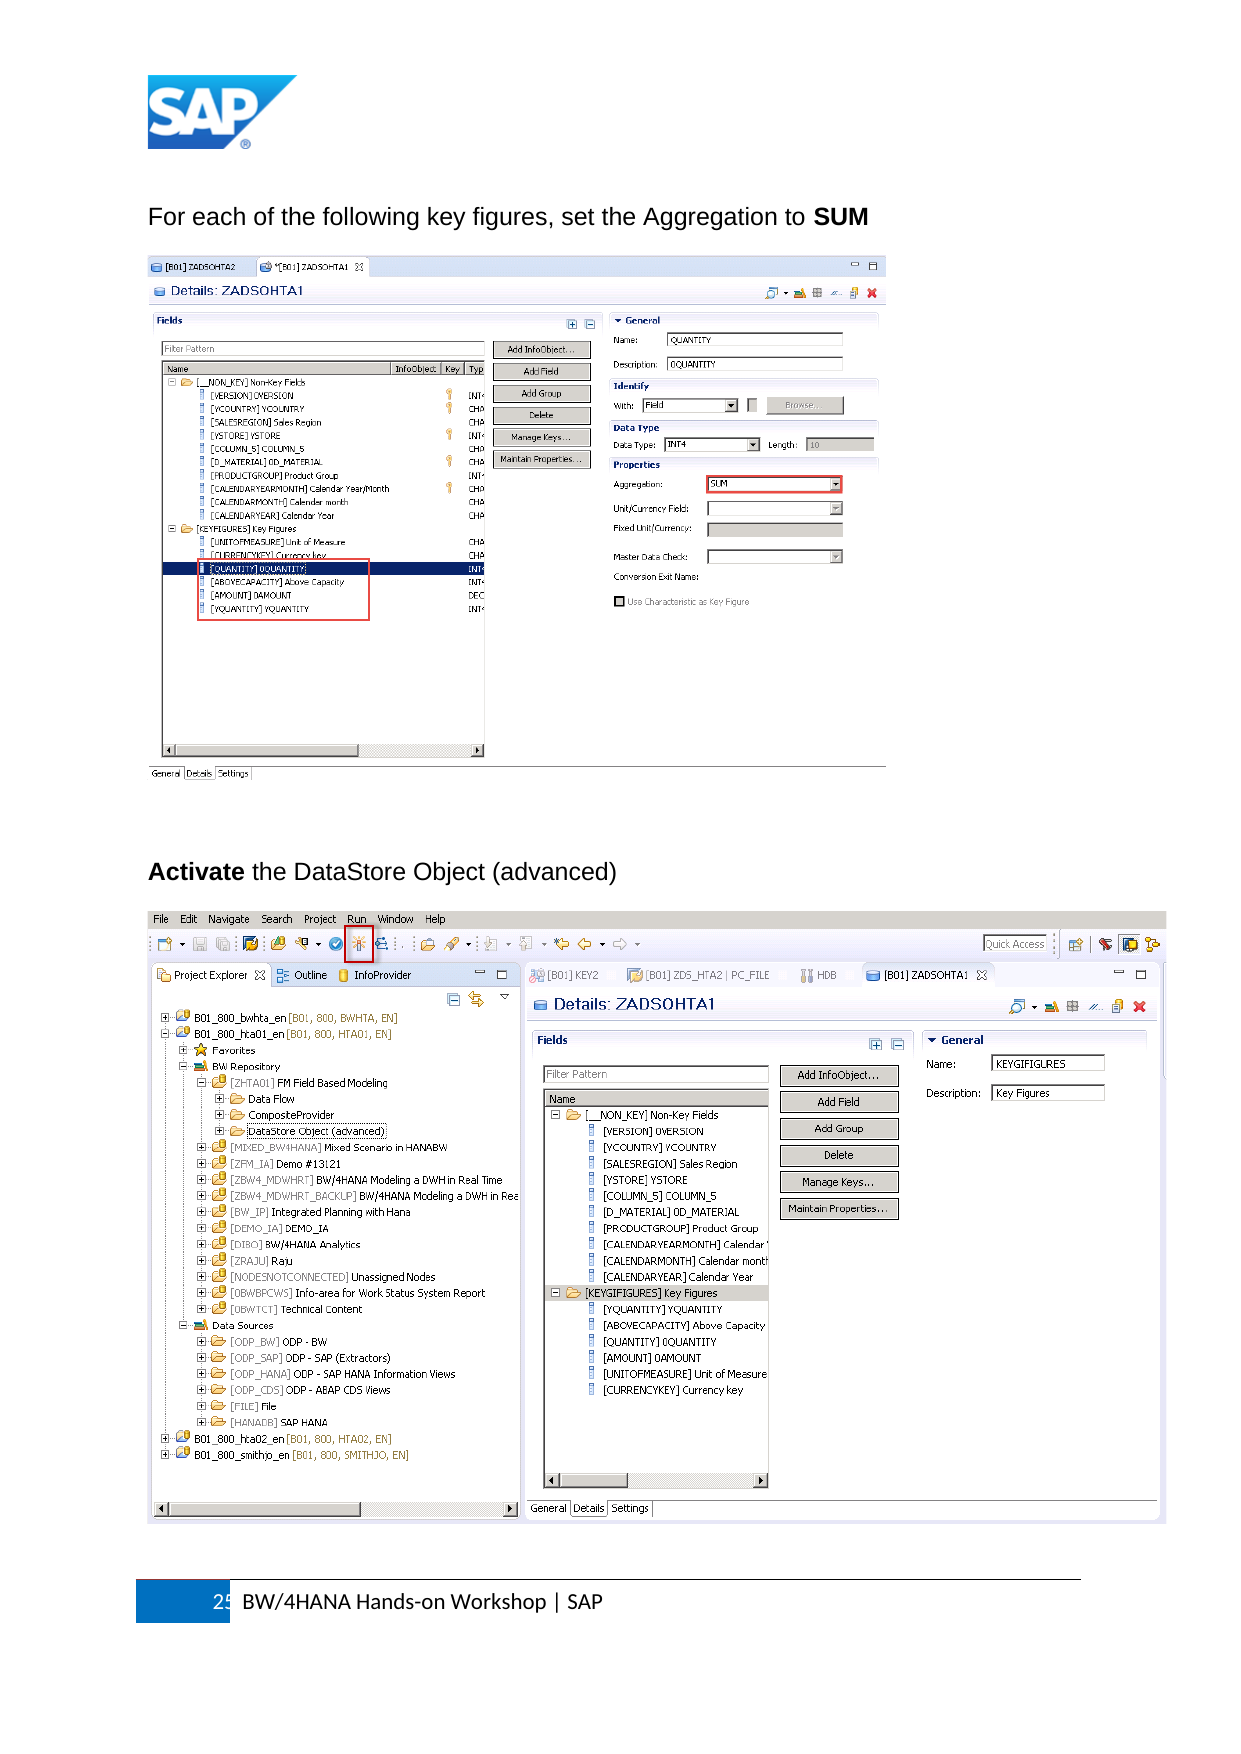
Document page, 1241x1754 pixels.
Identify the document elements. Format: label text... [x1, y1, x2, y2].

text Activate the DataStore Object (advanced) [148, 857, 1093, 886]
picture [147, 911, 1167, 1524]
text For each of the following key figures, set the Aggregation to SUM [148, 202, 1093, 231]
picture [147, 75, 298, 149]
picture [147, 255, 886, 780]
